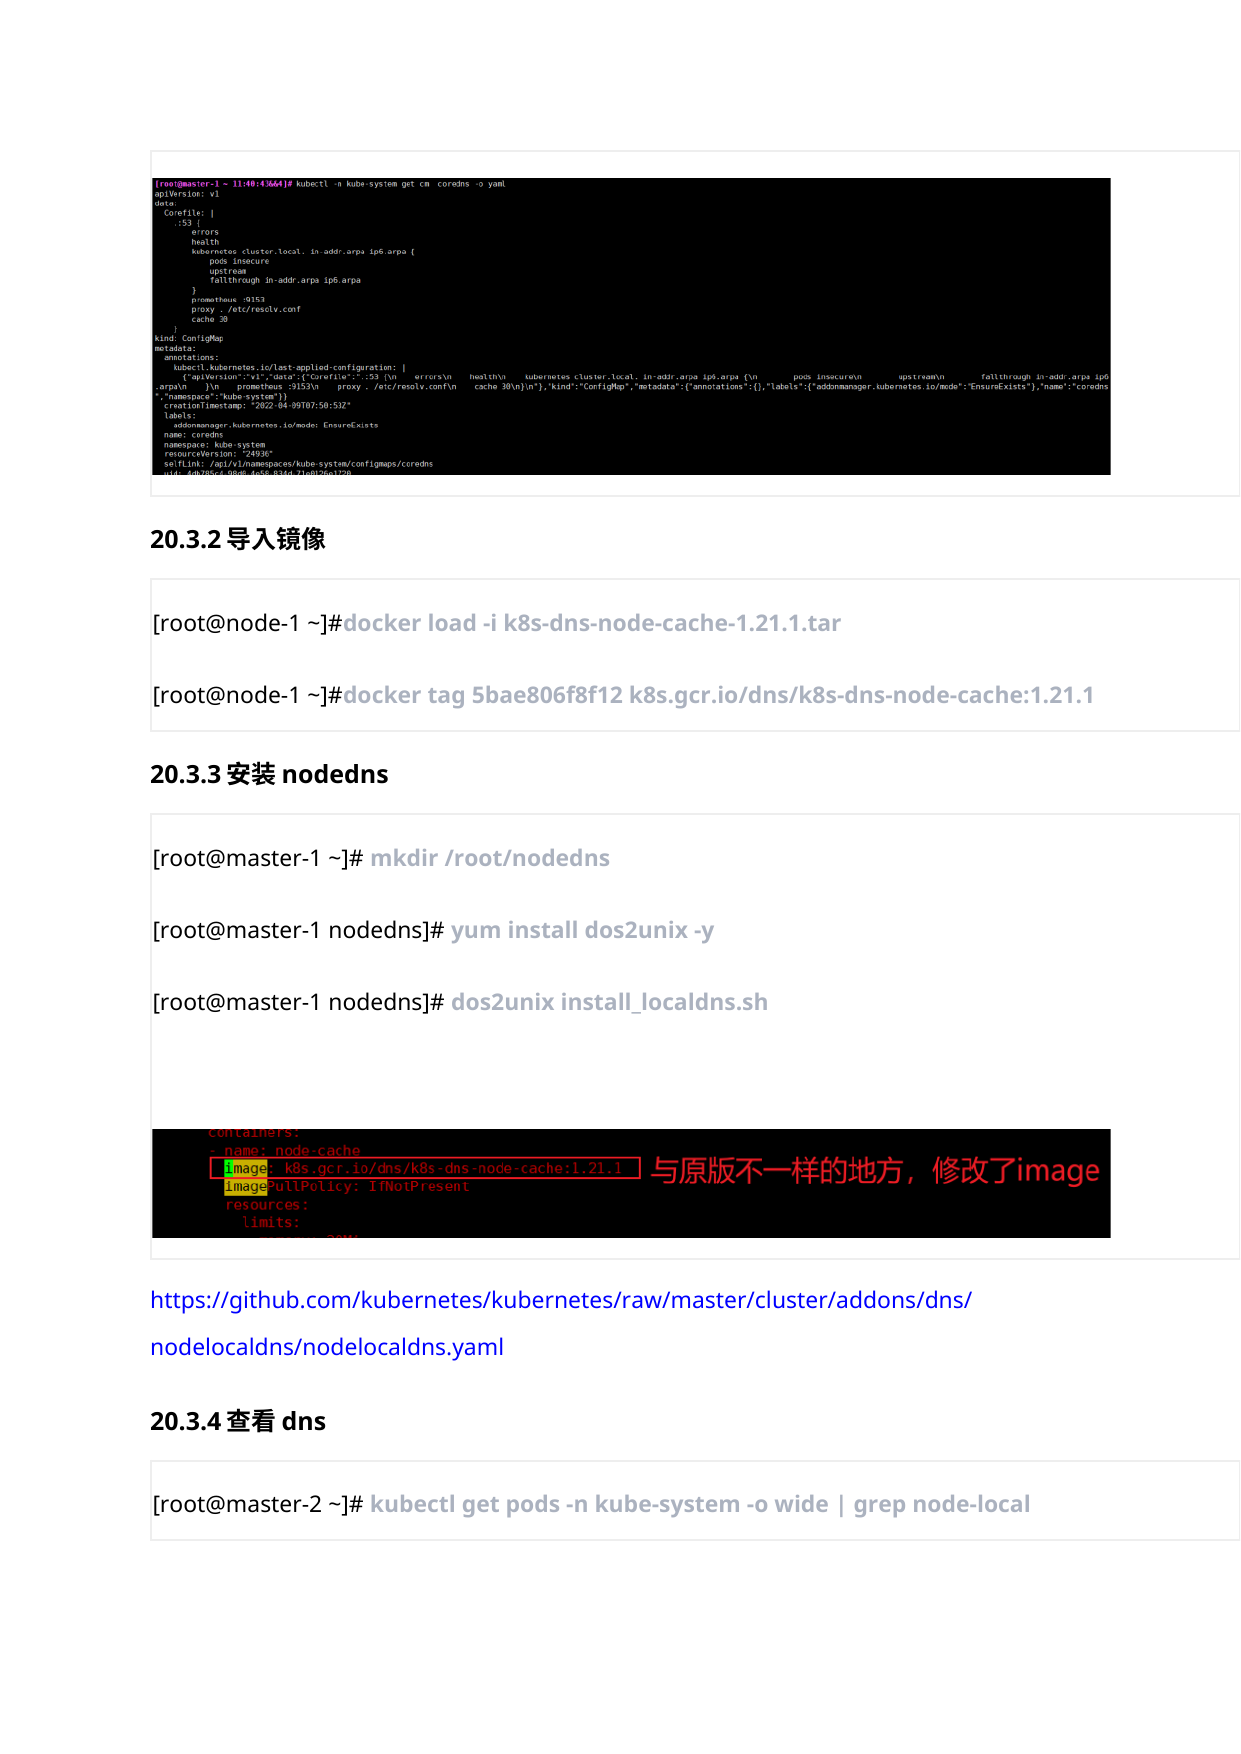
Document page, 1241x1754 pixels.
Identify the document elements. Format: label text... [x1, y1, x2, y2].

picture [152, 1129, 1111, 1238]
text 20.3.3安装nodedns [150, 757, 1090, 791]
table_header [152, 1462, 1239, 1539]
table_header [root@master-1 ~]# mkdir /root/nodedns [root@master-1 nodedns]# yum install dos2unix -y [root@master-1 nodedns]# dos2unix install_localdns.sh [152, 815, 1239, 1257]
table_header [root@node-1 ~]#docker load -i k8s-dns-node-cache-1.21.1.tar [root@node-1 ~]#docker tag 5bae806f8f12 k8s.gcr.io/dns/k8s-dns-node-cache:1.21.1 [152, 580, 1239, 730]
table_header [152, 152, 1239, 495]
text 20.3.2导入镜像 [150, 522, 1090, 556]
picture [152, 178, 1111, 475]
text https://github.com/kubernetes/kubernetes/raw/master/cluster/addons/dns/nodelocaldns/nodelocaldns.yaml [150, 1284, 1090, 1363]
text 20.3.4查看dns [150, 1403, 1090, 1437]
